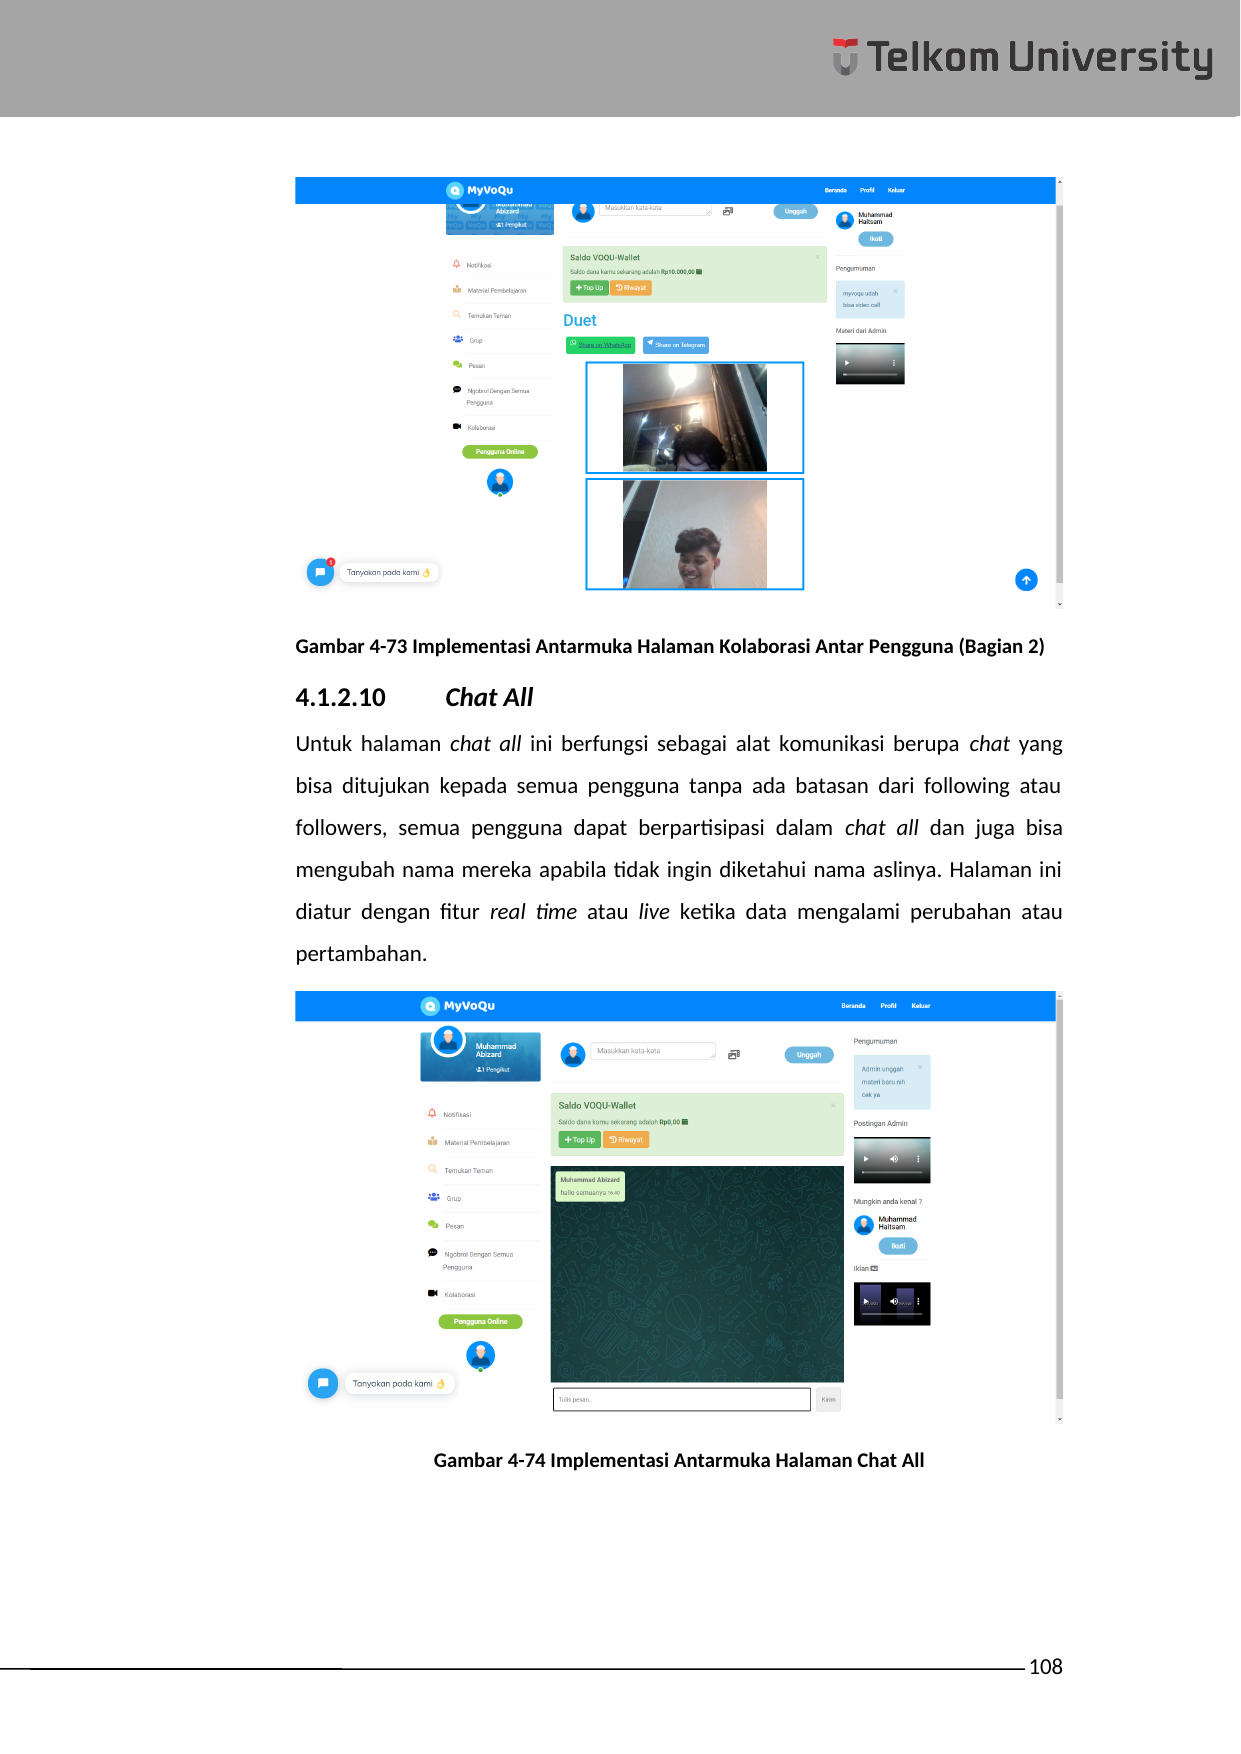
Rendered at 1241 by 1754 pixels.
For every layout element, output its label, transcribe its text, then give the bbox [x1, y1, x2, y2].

picture [295, 177, 1064, 609]
picture [295, 991, 1064, 1424]
text Gambar - Implementasi Antarmuka Halaman Kolaborasi Antar Pengguna (Bagian 2) [295, 633, 1063, 659]
text Untuk halaman chat all ini berfungsi sebagai alat komunikasi berupa chat yang bisa ditujukan kepada semua pengguna tanpa ada batasan dari following atau followers, semua pengguna dapat berpartisipasi dalam chat all dan juga bisa mengubah nama mereka apabila tidak ingin diketahui nama aslinya. Halaman ini diatur dengan fitur real time atau live ketika data mengalami perubahan atau pertambahan. [295, 729, 1063, 967]
subtitle Chat All [295, 680, 1063, 713]
picture [833, 38, 1213, 80]
